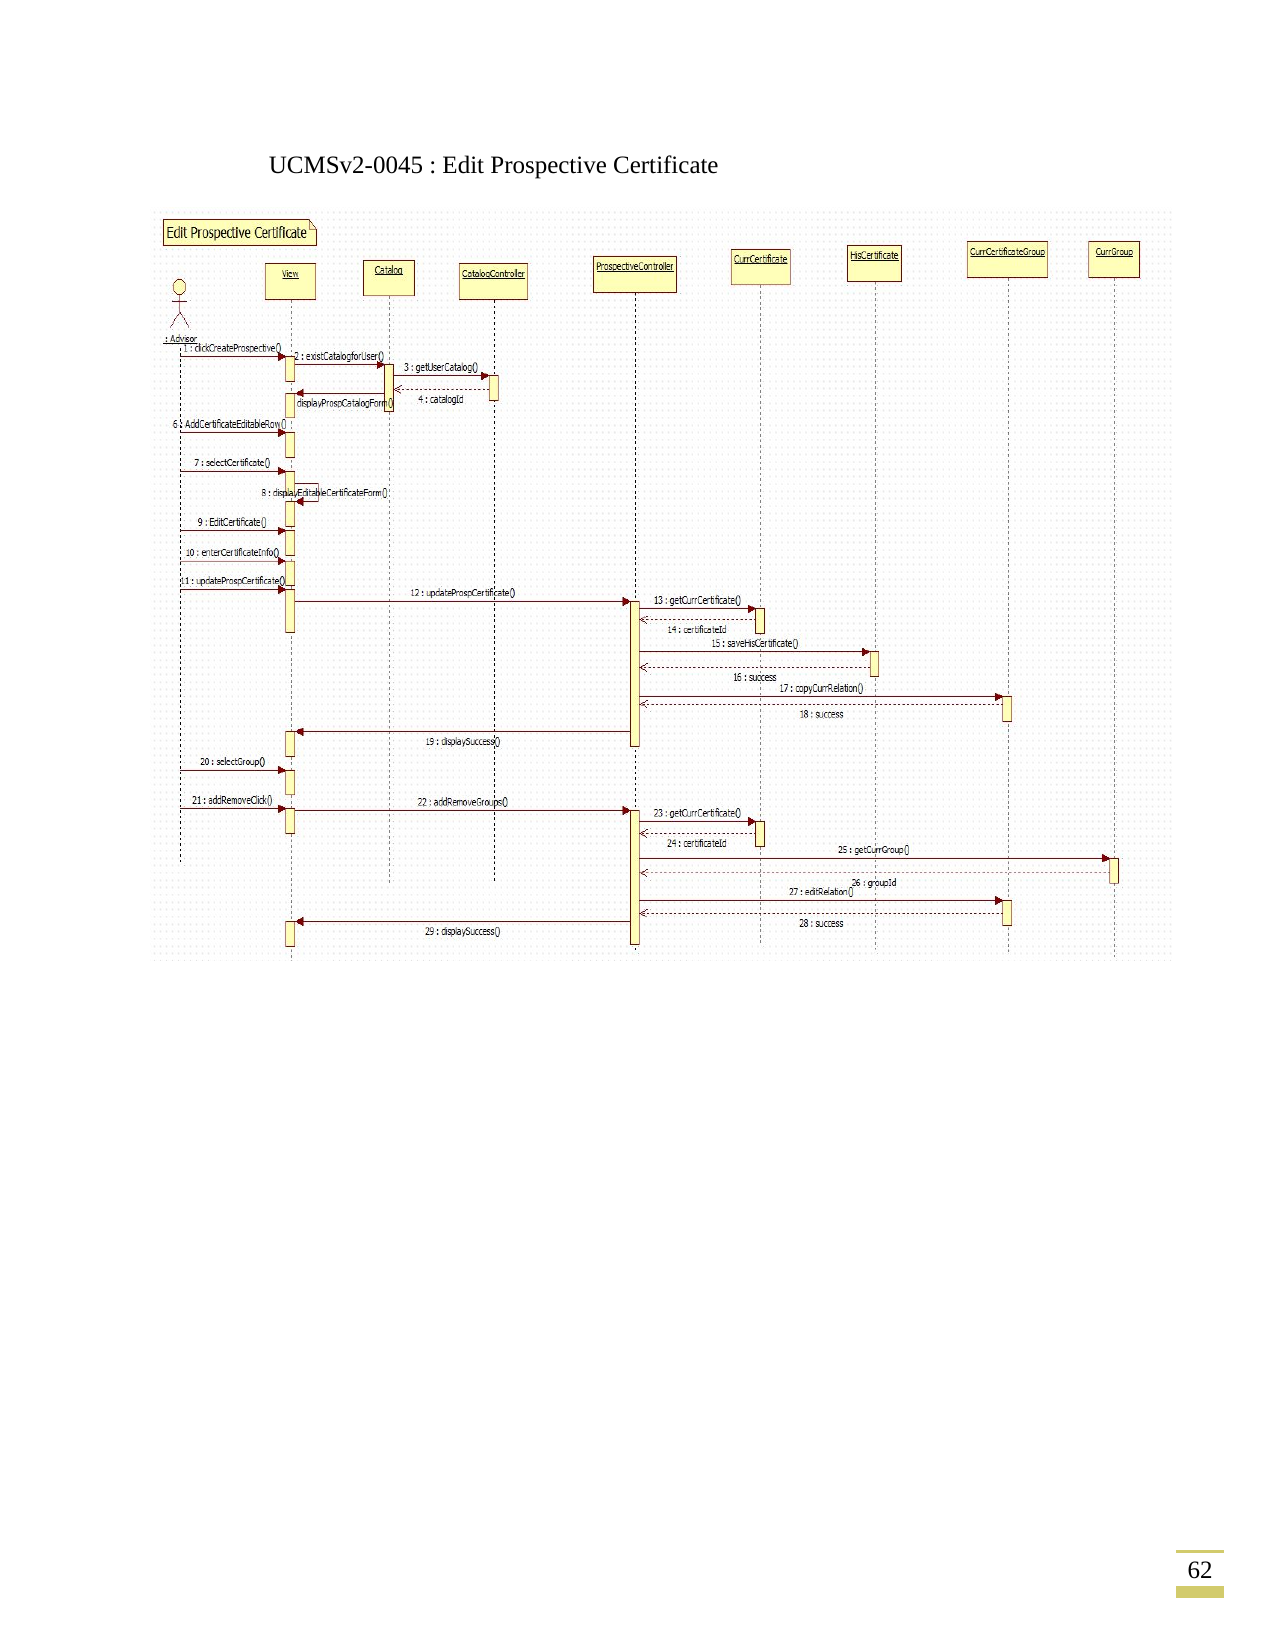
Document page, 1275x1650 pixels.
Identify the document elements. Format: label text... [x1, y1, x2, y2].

picture [150, 207, 1174, 961]
text UCMSv2-0045 : Edit Prospective Certificate [269, 150, 1125, 179]
